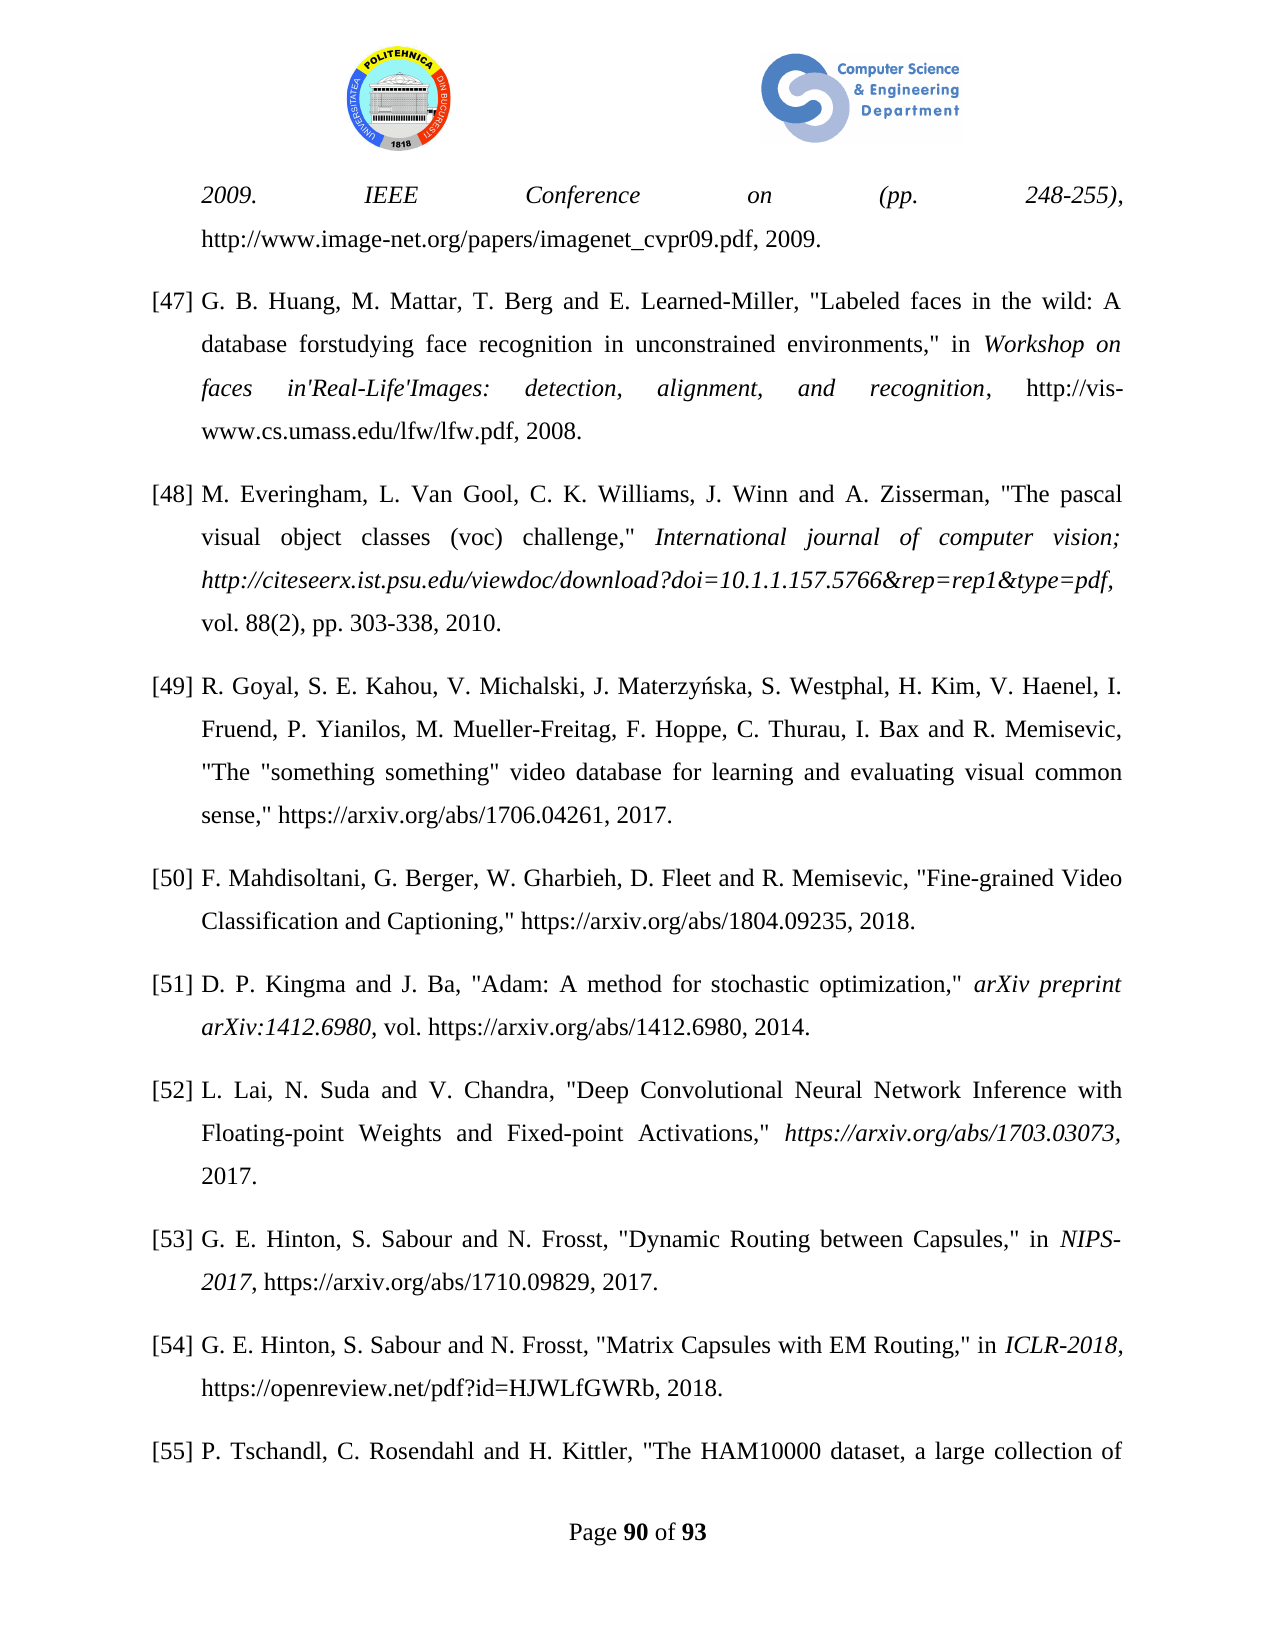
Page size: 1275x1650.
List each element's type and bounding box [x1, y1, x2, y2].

picture [346, 46, 451, 151]
picture [760, 53, 963, 144]
